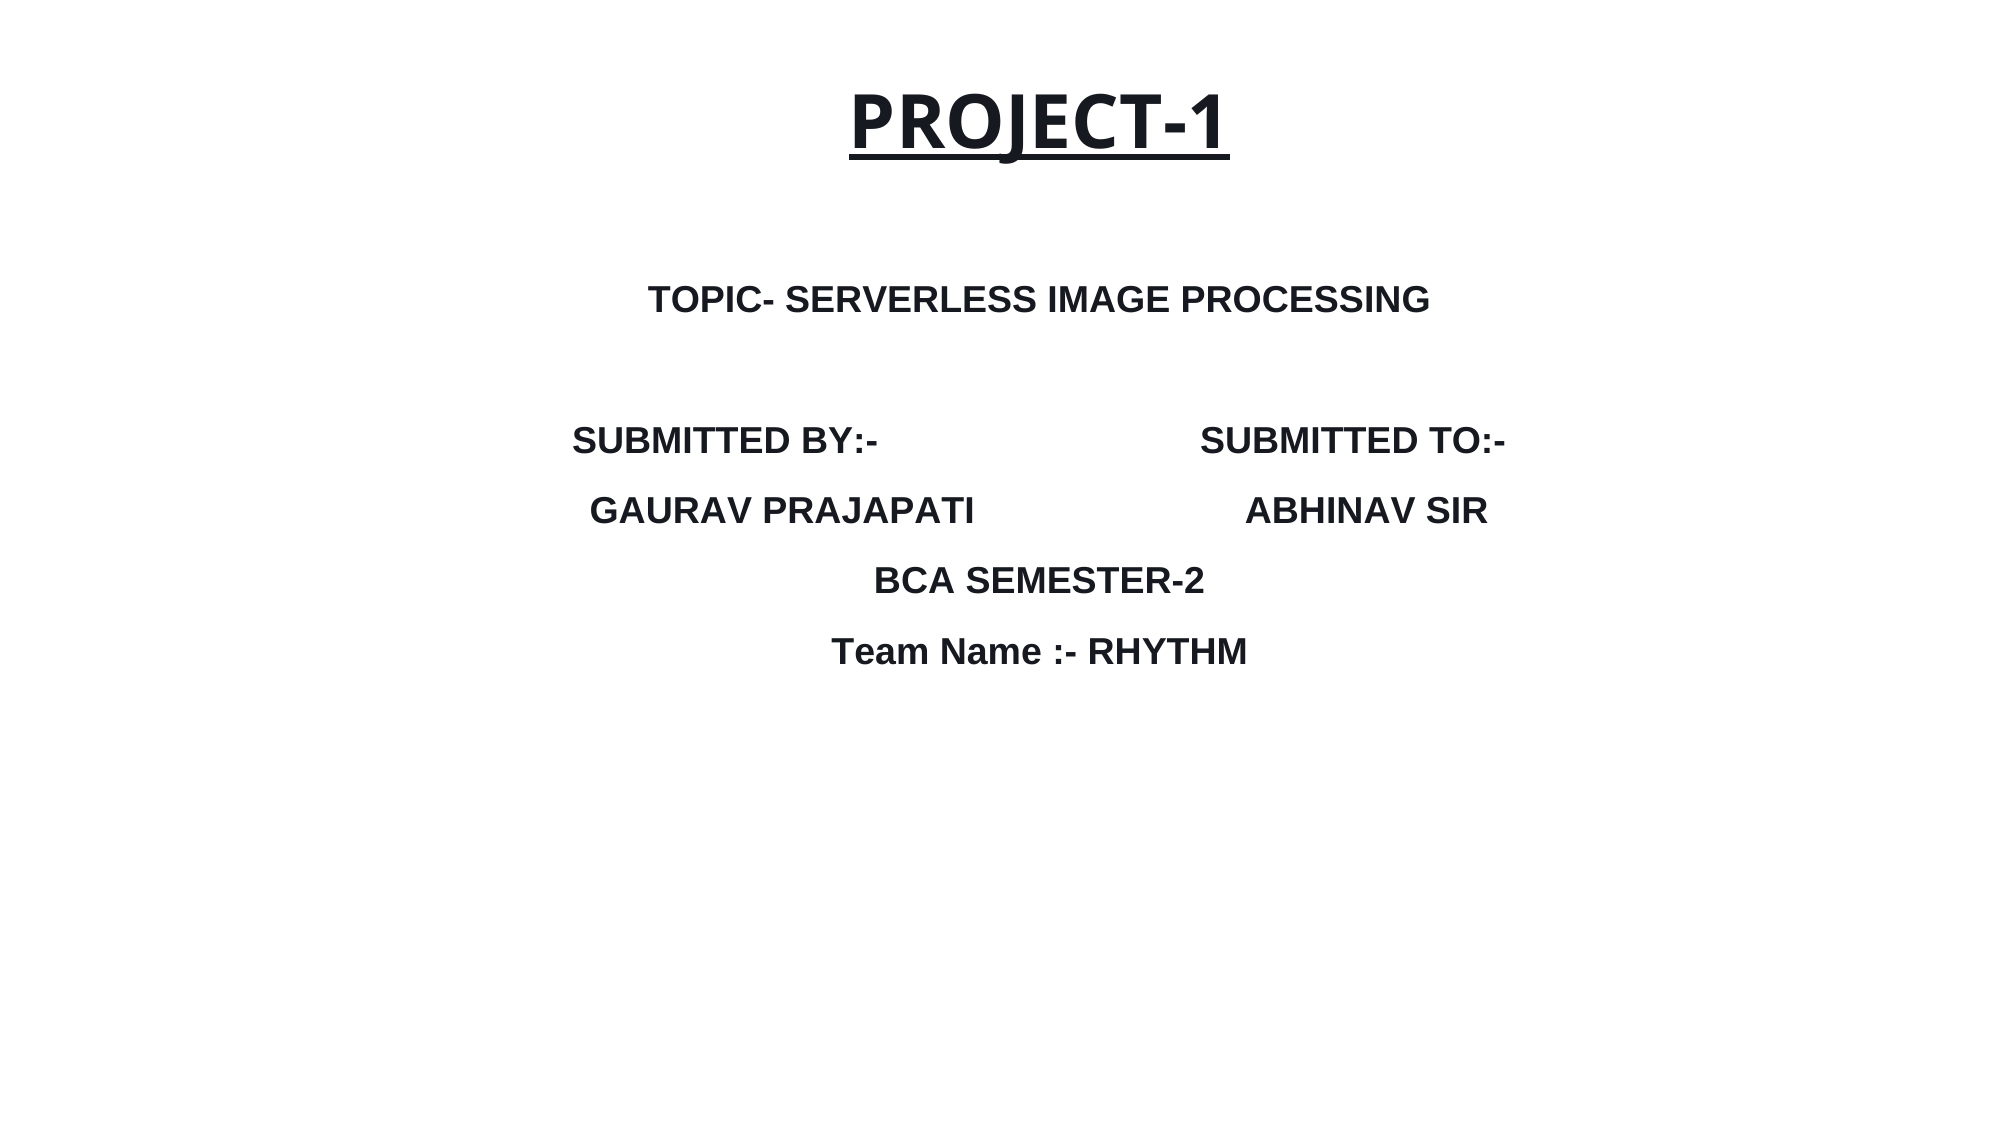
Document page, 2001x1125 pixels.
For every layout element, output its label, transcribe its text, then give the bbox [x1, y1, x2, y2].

text TOPIC- SERVERLESS IMAGE PROCESSING [151, 277, 1928, 320]
text PROJECT-1 [151, 68, 1928, 171]
text SUBMITTED BY:- SUBMITTED TO:- [151, 418, 1928, 461]
text GAURAV PRAJAPATI ABHINAV SIR [151, 488, 1928, 531]
text Team Name :- RHYTHM [151, 629, 1928, 672]
text BCA SEMESTER-2 [151, 559, 1928, 602]
